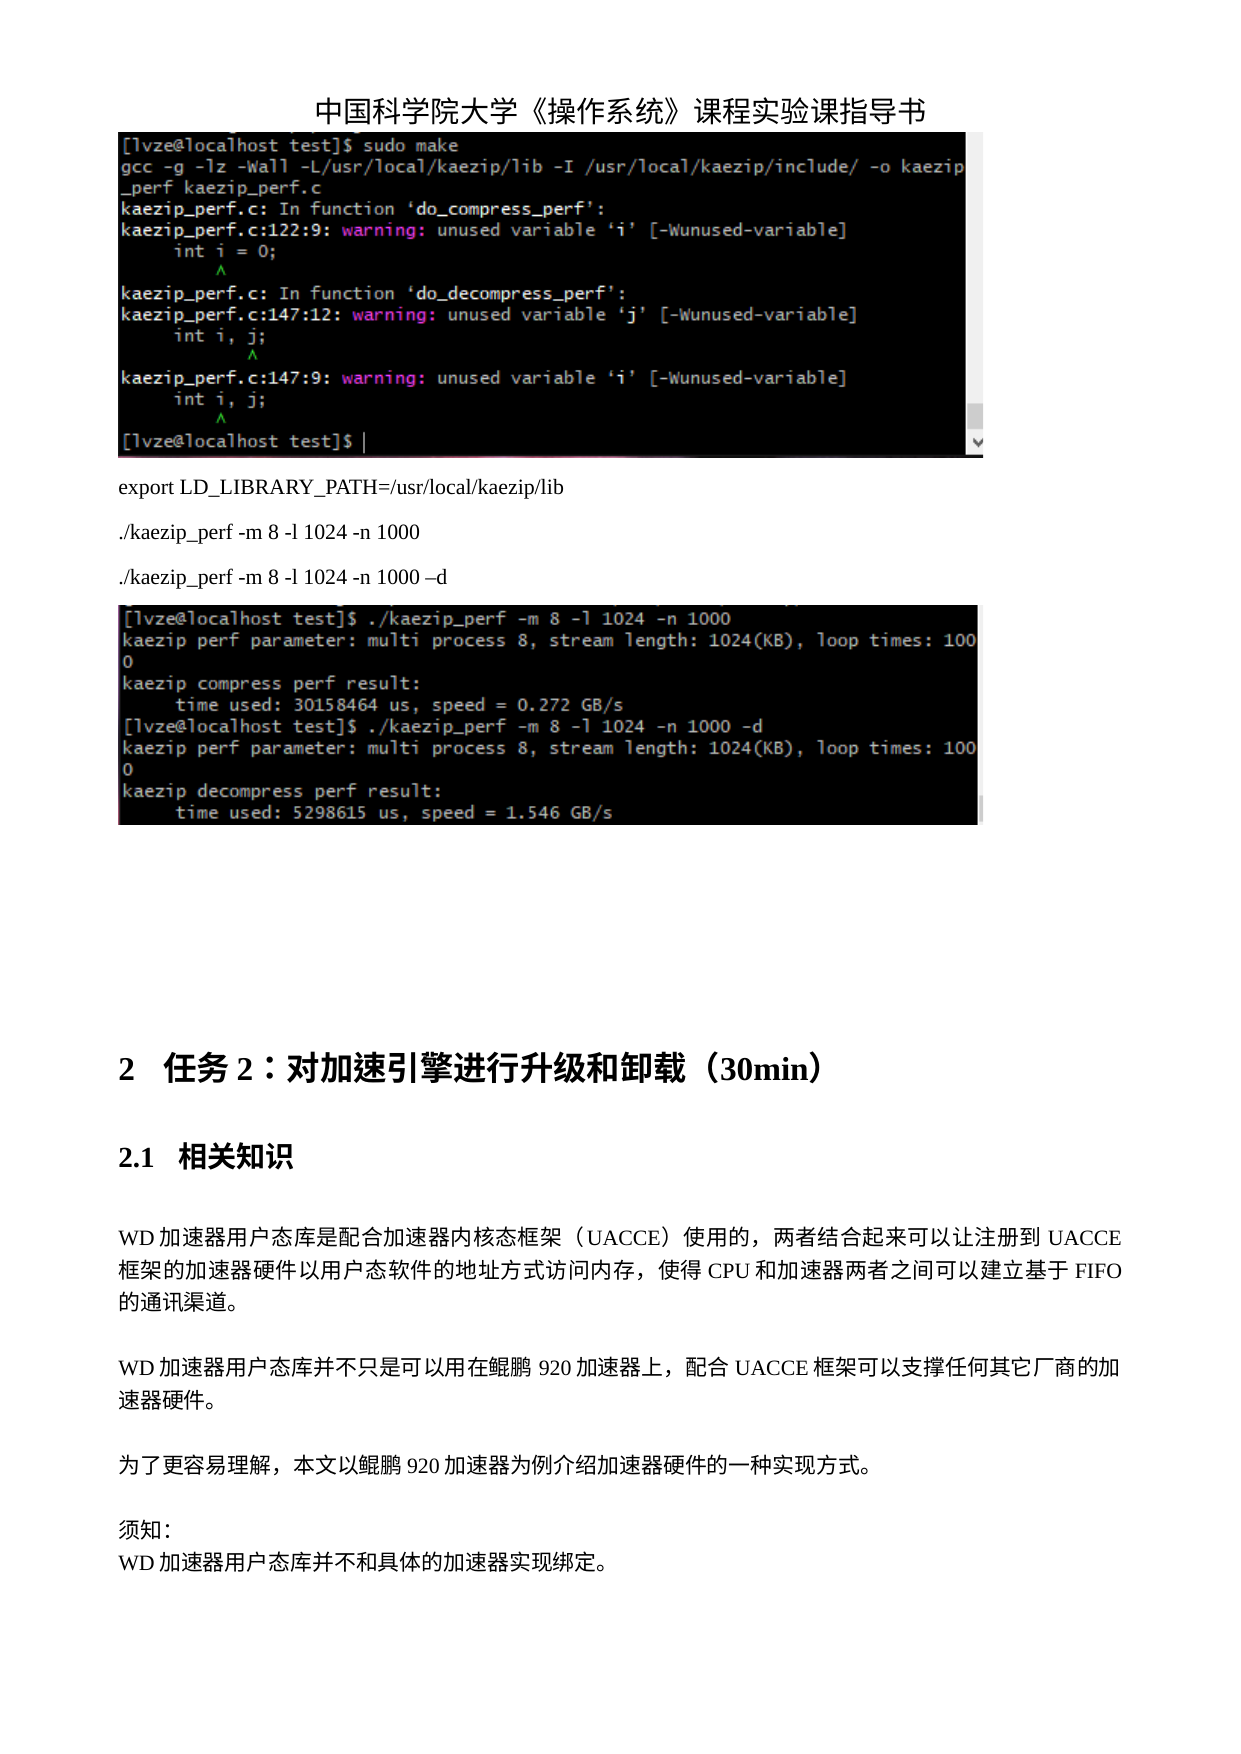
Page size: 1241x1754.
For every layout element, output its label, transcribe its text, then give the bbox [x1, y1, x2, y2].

subtitle 任务2：对加速引擎进行升级和卸载（30min） [118, 1033, 1122, 1098]
subtitle 相关知识 [118, 1122, 1122, 1187]
text WD加速器用户态库并不和具体的加速器实现绑定。 [118, 1545, 1122, 1577]
text ./kaezip_perf -m 8 -l 1024 -n 1000 [118, 515, 1122, 548]
text 须知： [118, 1512, 1122, 1545]
text 为了更容易理解，本文以鲲鹏920加速器为例介绍加速器硬件的一种实现方式。 [118, 1447, 1122, 1480]
text WD加速器用户态库并不只是可以用在鲲鹏920加速器上，配合UACCE框架可以支撑任何其它厂商的加速器硬件。 [118, 1350, 1122, 1415]
text export LD_LIBRARY_PATH=/usr/local/kaezip/lib [118, 470, 1122, 503]
text WD加速器用户态库是配合加速器内核态框架（UACCE）使用的，两者结合起来可以让注册到UACCE框架的加速器硬件以用户态软件的地址方式访问内存，使得CPU和加速器两者之间可以建立基于FIFO的通讯渠道。 [118, 1220, 1122, 1317]
picture [118, 132, 984, 458]
text ./kaezip_perf -m 8 -l 1024 -n 1000 –d [118, 560, 1122, 593]
picture [118, 605, 984, 825]
